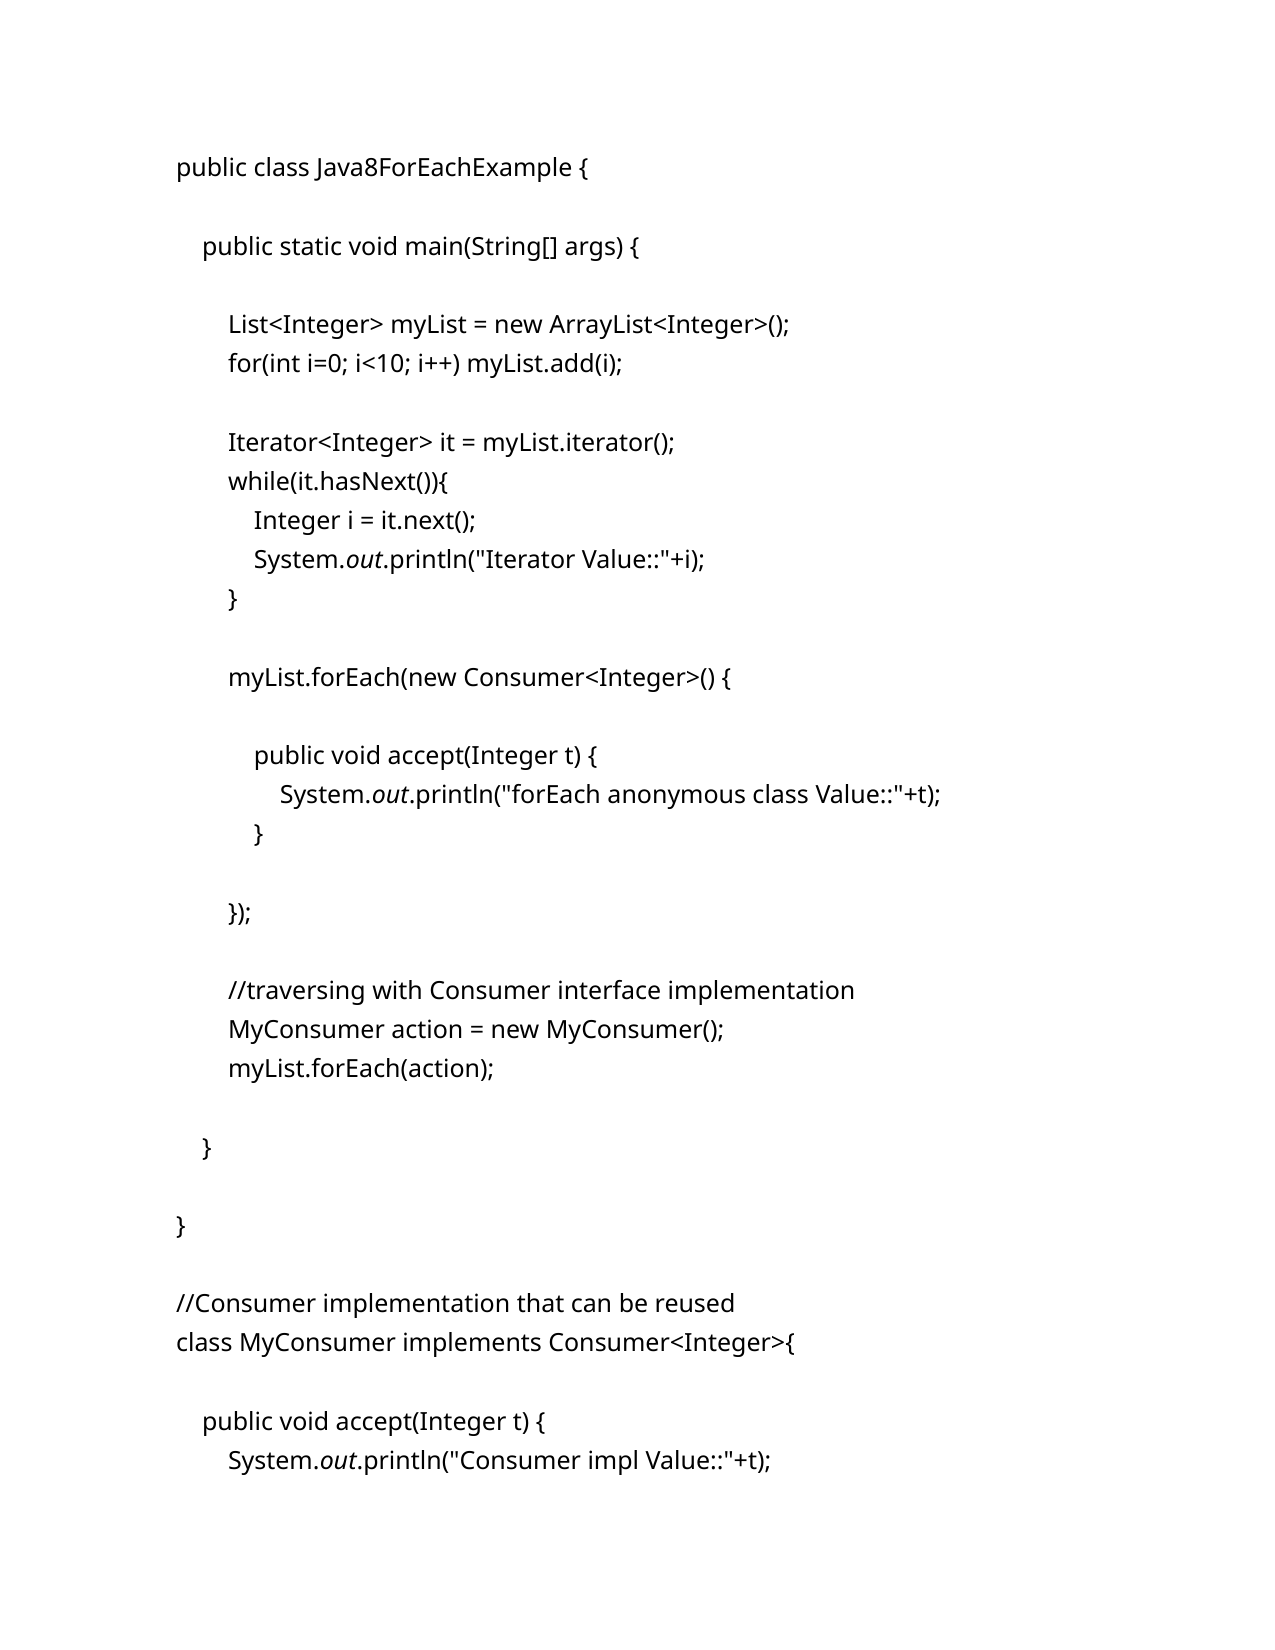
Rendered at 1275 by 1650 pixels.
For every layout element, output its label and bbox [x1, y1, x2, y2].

text [150, 150, 1125, 1477]
